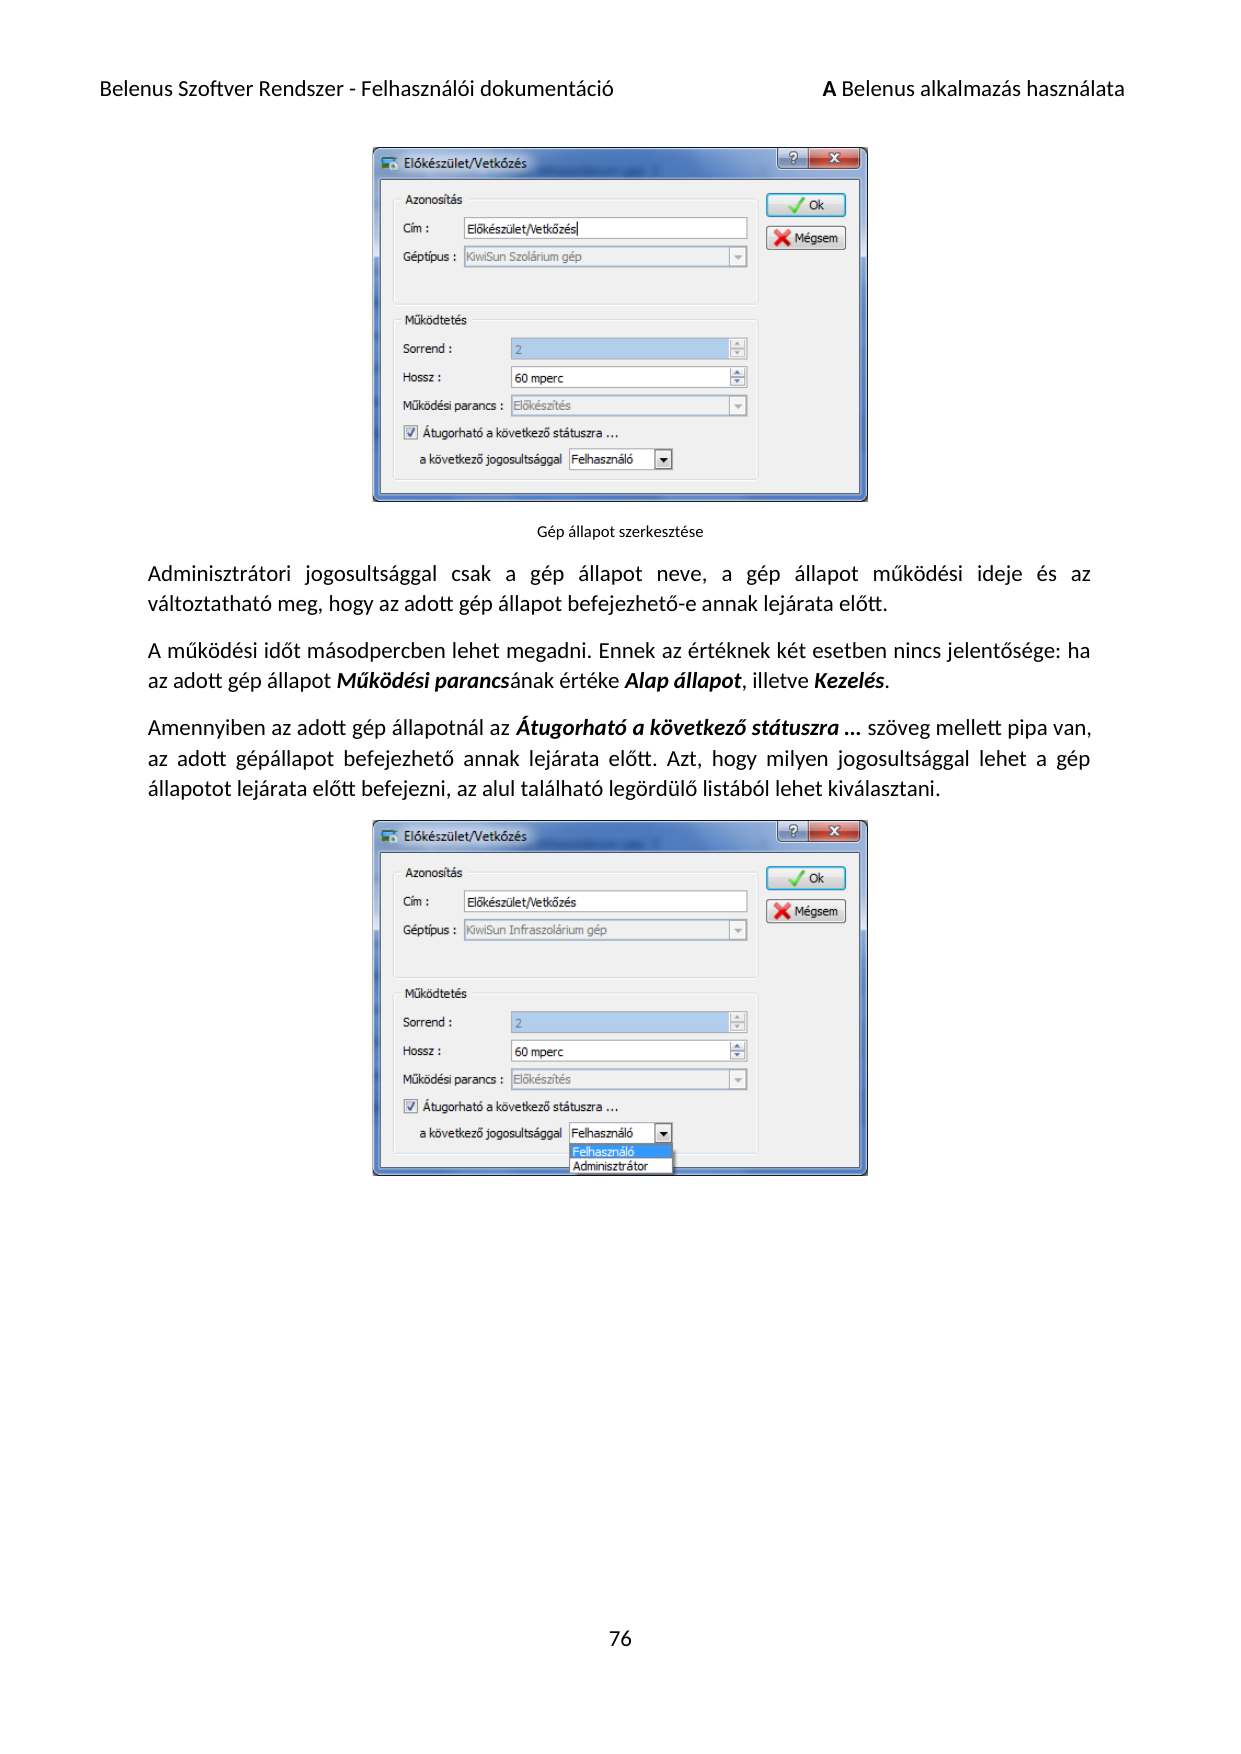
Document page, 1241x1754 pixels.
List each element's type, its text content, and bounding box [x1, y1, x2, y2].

picture [372, 820, 868, 1176]
text A működési időt másodpercben lehet megadni. Ennek az értéknek két esetben nincs jelentősége: ha az adott gép állapot Működési parancsának értéke Alap állapot, illetve Kezelés. [148, 636, 1093, 695]
text Amennyiben az adott gép állapotnál az Átugorható a következő státuszra … szöveg mellett pipa van, az adott gépállapot befejezhető annak lejárata előtt. Azt, hogy milyen jogosultsággal lehet a gép állapotot lejárata előtt befejezni, az alul található legördülő listából lehet kiválasztani. [148, 713, 1093, 802]
picture [372, 147, 868, 502]
text Adminisztrátori jogosultsággal csak a gép állapot neve, a gép állapot működési ideje és az változtatható meg, hogy az adott gép állapot befejezhető-e annak lejárata előtt. [148, 559, 1093, 618]
text Gép állapot szerkesztése [148, 521, 1093, 541]
